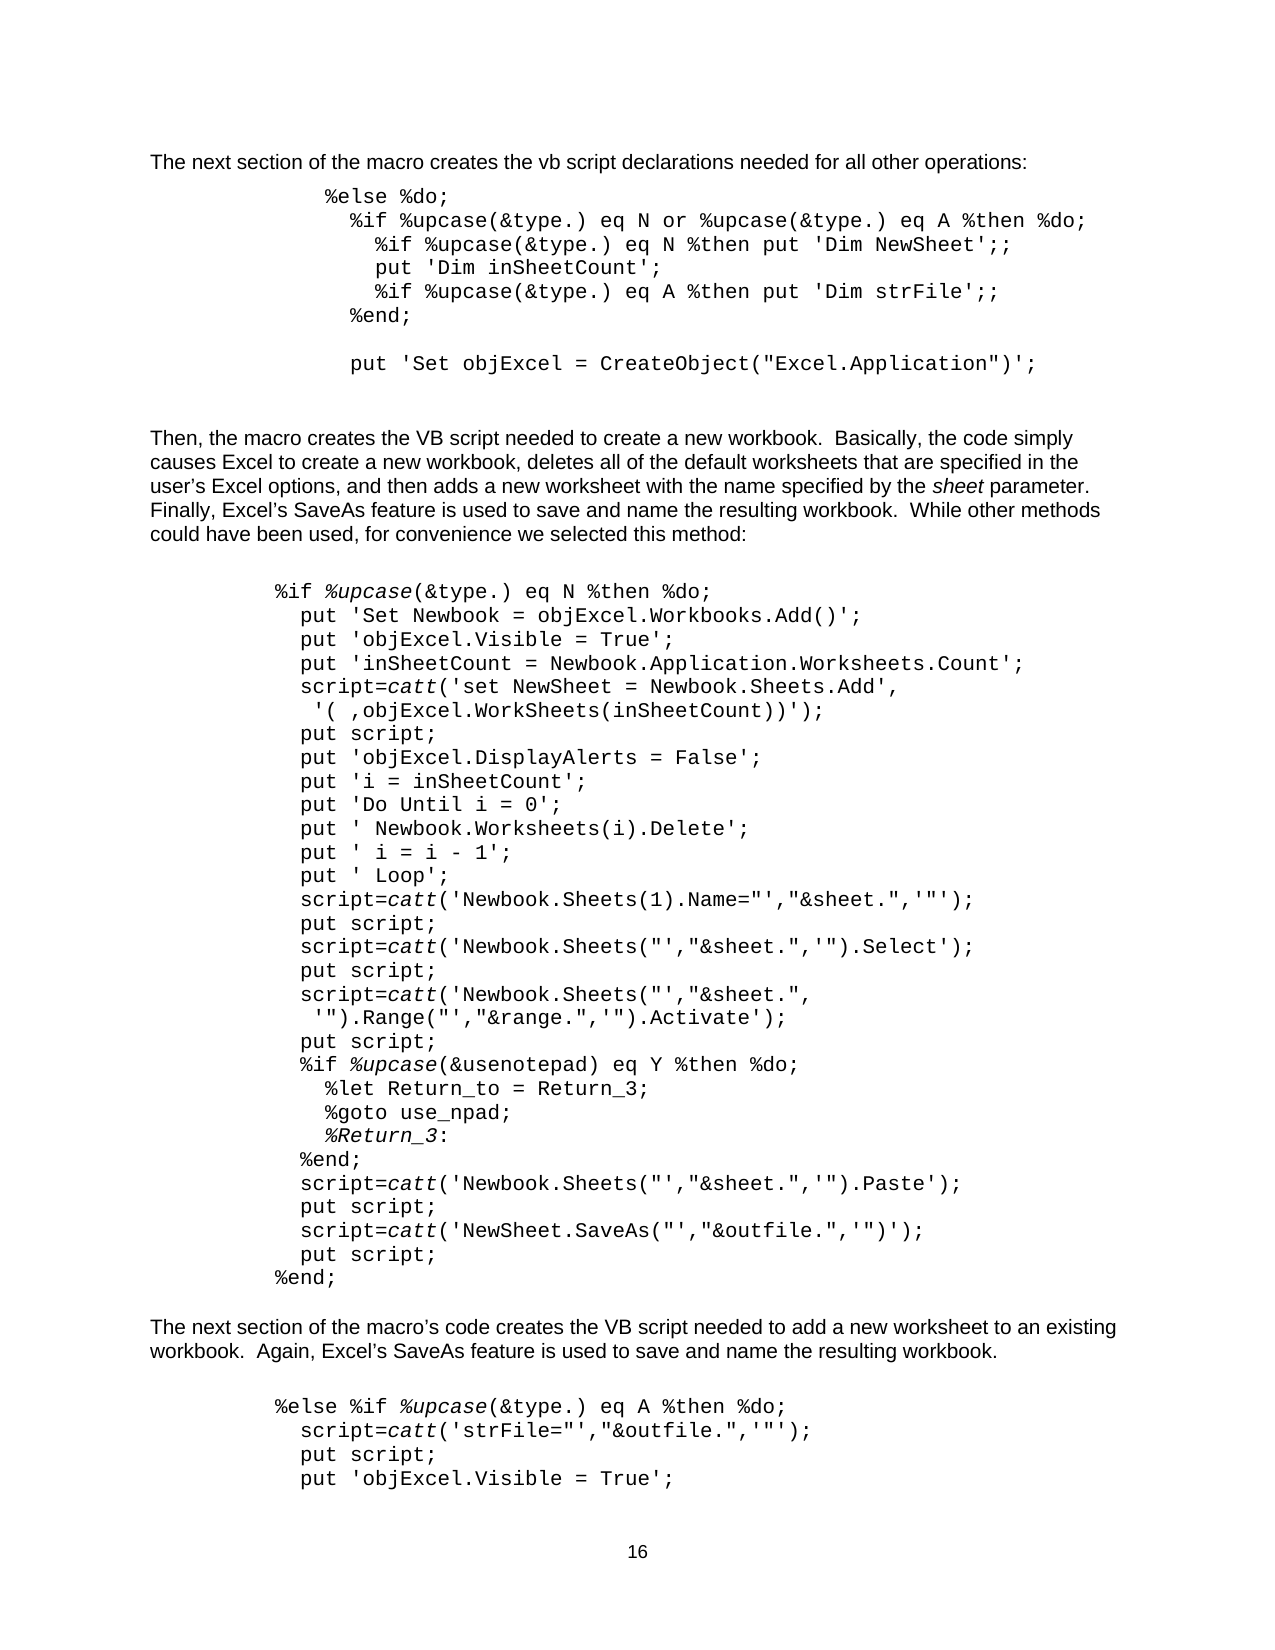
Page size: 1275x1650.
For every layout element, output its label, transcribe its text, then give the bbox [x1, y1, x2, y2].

text put script; [150, 1444, 1125, 1467]
text put 'Set Newbook = objExcel.Workbooks.Add()'; [150, 605, 1125, 629]
text %if %upcase(&type.) eq N %then put 'Dim NewSheet';; [225, 234, 1125, 257]
text The next section of the macro creates the vb script declarations needed for all other operations: [150, 150, 1125, 174]
text %if %upcase(&type.) eq N or %upcase(&type.) eq A %then %do; [225, 210, 1125, 234]
text %Return_3: [150, 1125, 1125, 1149]
text %let Return_to = Return_3; [150, 1078, 1125, 1102]
text put 'inSheetCount = Newbook.Application.Worksheets.Count'; [150, 652, 1125, 676]
text script=catt('strFile="',"&outfile.",'"'); [150, 1420, 1125, 1444]
text Then, the macro creates the VB script needed to create a new workbook. Basically, the code simply causes Excel to create a new workbook, deletes all of the default worksheets that are specified in the user’s Excel options, and then adds a new worksheet with the name specified by the sheet parameter. Finally, Excel’s SaveAs feature is used to save and name the resulting workbook. While other methods could have been used, for convenience we selected this method: [150, 426, 1125, 545]
text put script; [150, 1244, 1125, 1267]
text put 'Dim inSheetCount'; [225, 257, 1125, 281]
text '").Range("',"&range.",'").Activate'); [150, 1007, 1125, 1031]
text put 'objExcel.Visible = True'; [150, 629, 1125, 652]
text put 'objExcel.Visible = True'; [150, 1467, 1125, 1491]
text %else %if %upcase(&type.) eq A %then %do; [150, 1397, 1125, 1420]
text put 'Do Until i = 0'; [150, 794, 1125, 818]
text put 'Set objExcel = CreateObject("Excel.Application")'; [225, 353, 1125, 377]
text put script; [150, 913, 1125, 936]
text put script; [150, 723, 1125, 747]
text script=catt('Newbook.Sheets("',"&sheet.",'").Select'); [150, 936, 1125, 960]
text %goto use_npad; [150, 1102, 1125, 1125]
text script=catt('NewSheet.SaveAs("',"&outfile.",'")'); [150, 1220, 1125, 1244]
text put script; [150, 960, 1125, 983]
text %if %upcase(&type.) eq N %then %do; [150, 582, 1125, 605]
text The next section of the macro’s code creates the VB script needed to add a new worksheet to an existing workbook. Again, Excel’s SaveAs feature is used to save and name the resulting workbook. [150, 1314, 1125, 1362]
text put ' Newbook.Worksheets(i).Delete'; [150, 818, 1125, 842]
text %end; [150, 1149, 1125, 1173]
text script=catt('set NewSheet = Newbook.Sheets.Add', [150, 676, 1125, 700]
text script=catt('Newbook.Sheets("',"&sheet.", [150, 983, 1125, 1007]
text put script; [150, 1196, 1125, 1220]
text %if %upcase(&usenotepad) eq Y %then %do; [150, 1054, 1125, 1078]
text %if %upcase(&type.) eq A %then put 'Dim strFile';; [225, 281, 1125, 305]
text '( ,objExcel.WorkSheets(inSheetCount))'); [150, 700, 1125, 723]
text %end; [225, 305, 1125, 328]
text put ' Loop'; [150, 865, 1125, 889]
text script=catt('Newbook.Sheets(1).Name="',"&sheet.",'"'); [150, 889, 1125, 913]
text script=catt('Newbook.Sheets("',"&sheet.",'").Paste'); [150, 1173, 1125, 1196]
text put 'objExcel.DisplayAlerts = False'; [150, 747, 1125, 771]
text %end; [150, 1267, 1125, 1291]
text put script; [150, 1031, 1125, 1054]
text put ' i = i - 1'; [150, 842, 1125, 865]
text put 'i = inSheetCount'; [150, 771, 1125, 794]
text %else %do; [225, 186, 1125, 210]
